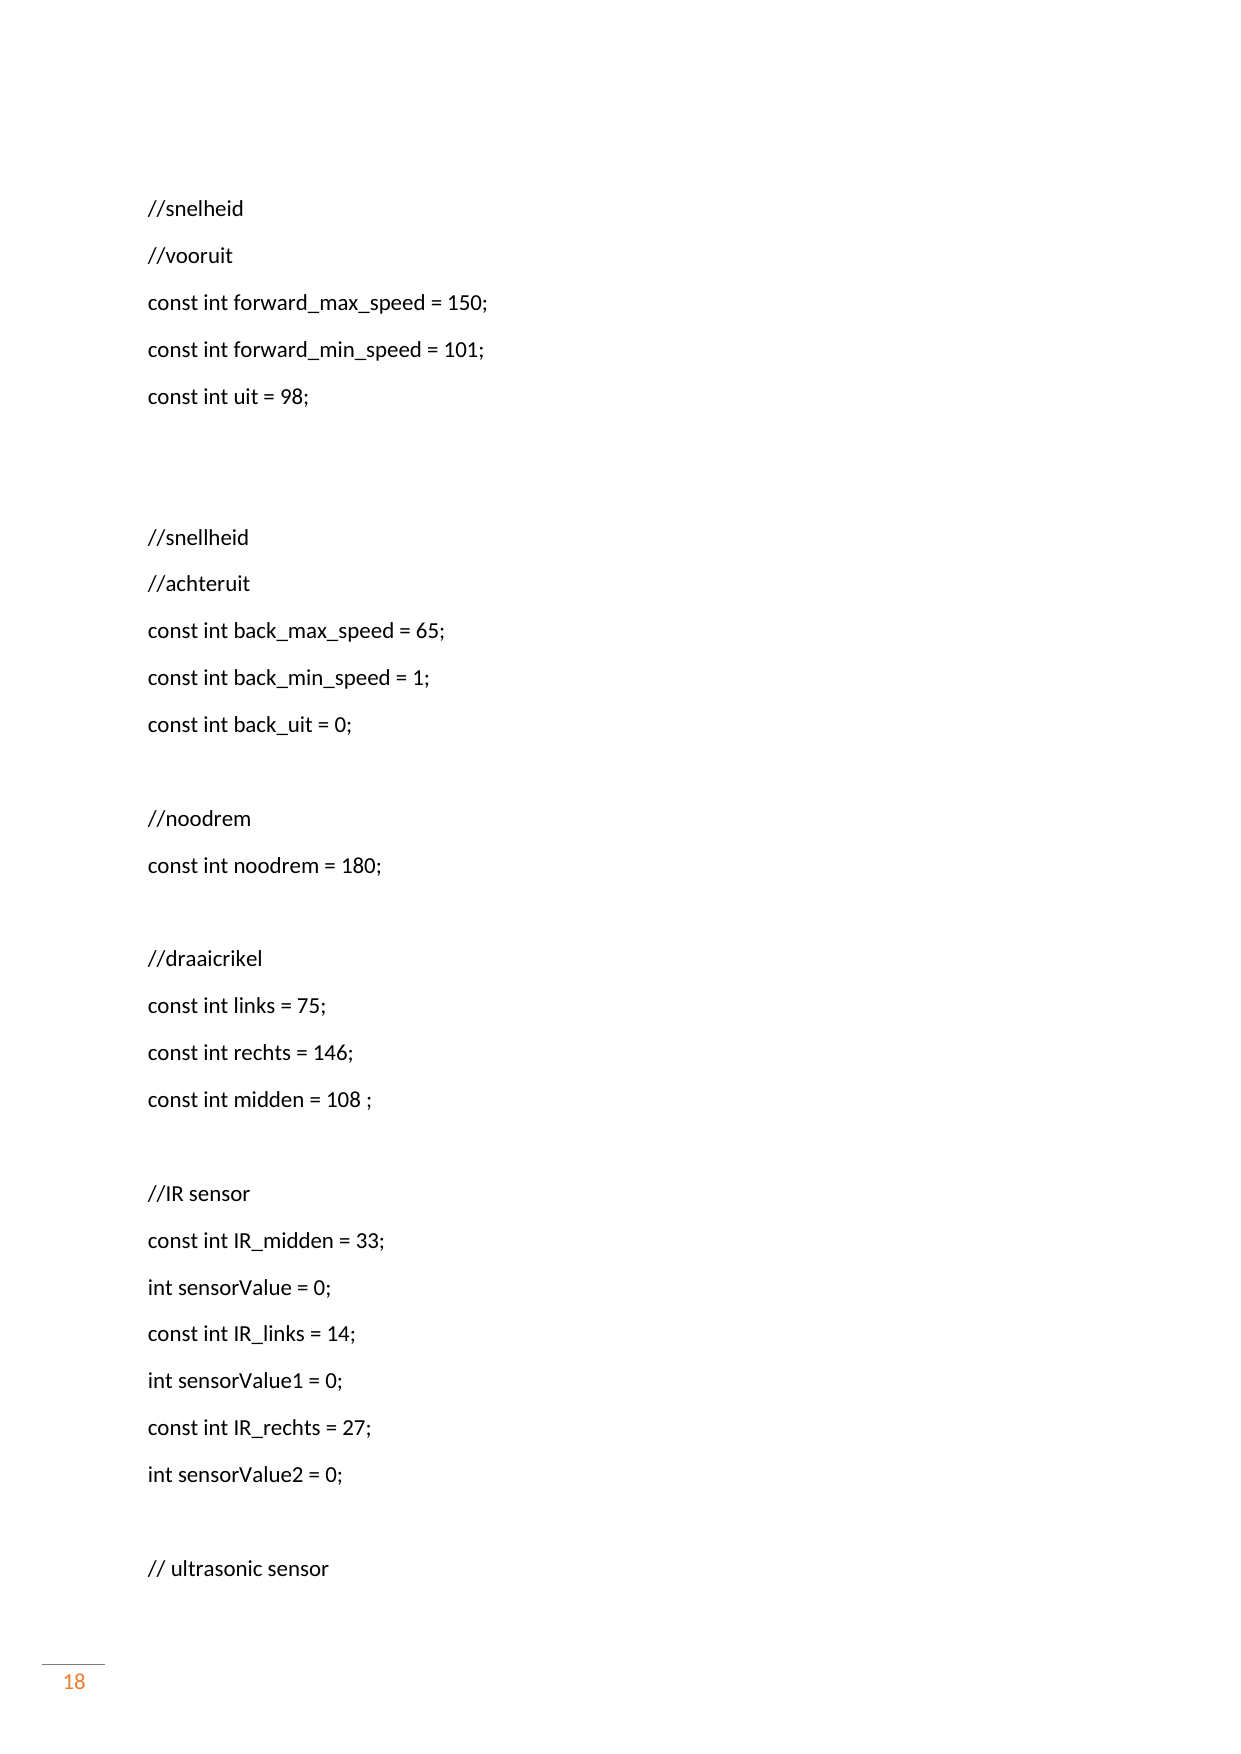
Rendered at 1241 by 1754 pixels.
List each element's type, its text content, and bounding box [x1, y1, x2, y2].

text int sensorValue2 = 0; [148, 1460, 1093, 1488]
text const int back_min_speed = 1; [148, 663, 1093, 691]
text const int midden = 108 ; [148, 1085, 1093, 1113]
text //snellheid [148, 523, 1093, 551]
text //IR sensor [148, 1179, 1093, 1207]
text const int back_uit = 0; [148, 710, 1093, 738]
text //draaicrikel [148, 944, 1093, 972]
text const int back_max_speed = 65; [148, 616, 1093, 644]
text const int noodrem = 180; [148, 851, 1093, 879]
text //noodrem [148, 804, 1093, 832]
text const int uit = 98; [148, 382, 1093, 410]
text //vooruit [148, 241, 1093, 269]
text //snelheid [148, 194, 1093, 222]
text const int IR_links = 14; [148, 1319, 1093, 1347]
text const int rechts = 146; [148, 1038, 1093, 1066]
text const int IR_rechts = 27; [148, 1413, 1093, 1441]
text const int links = 75; [148, 991, 1093, 1019]
text const int forward_min_speed = 101; [148, 335, 1093, 363]
text int sensorValue1 = 0; [148, 1366, 1093, 1394]
text //achteruit [148, 569, 1093, 597]
text int sensorValue = 0; [148, 1273, 1093, 1301]
text // ultrasonic sensor [148, 1554, 1093, 1582]
text const int IR_midden = 33; [148, 1226, 1093, 1254]
text const int forward_max_speed = 150; [148, 288, 1093, 316]
